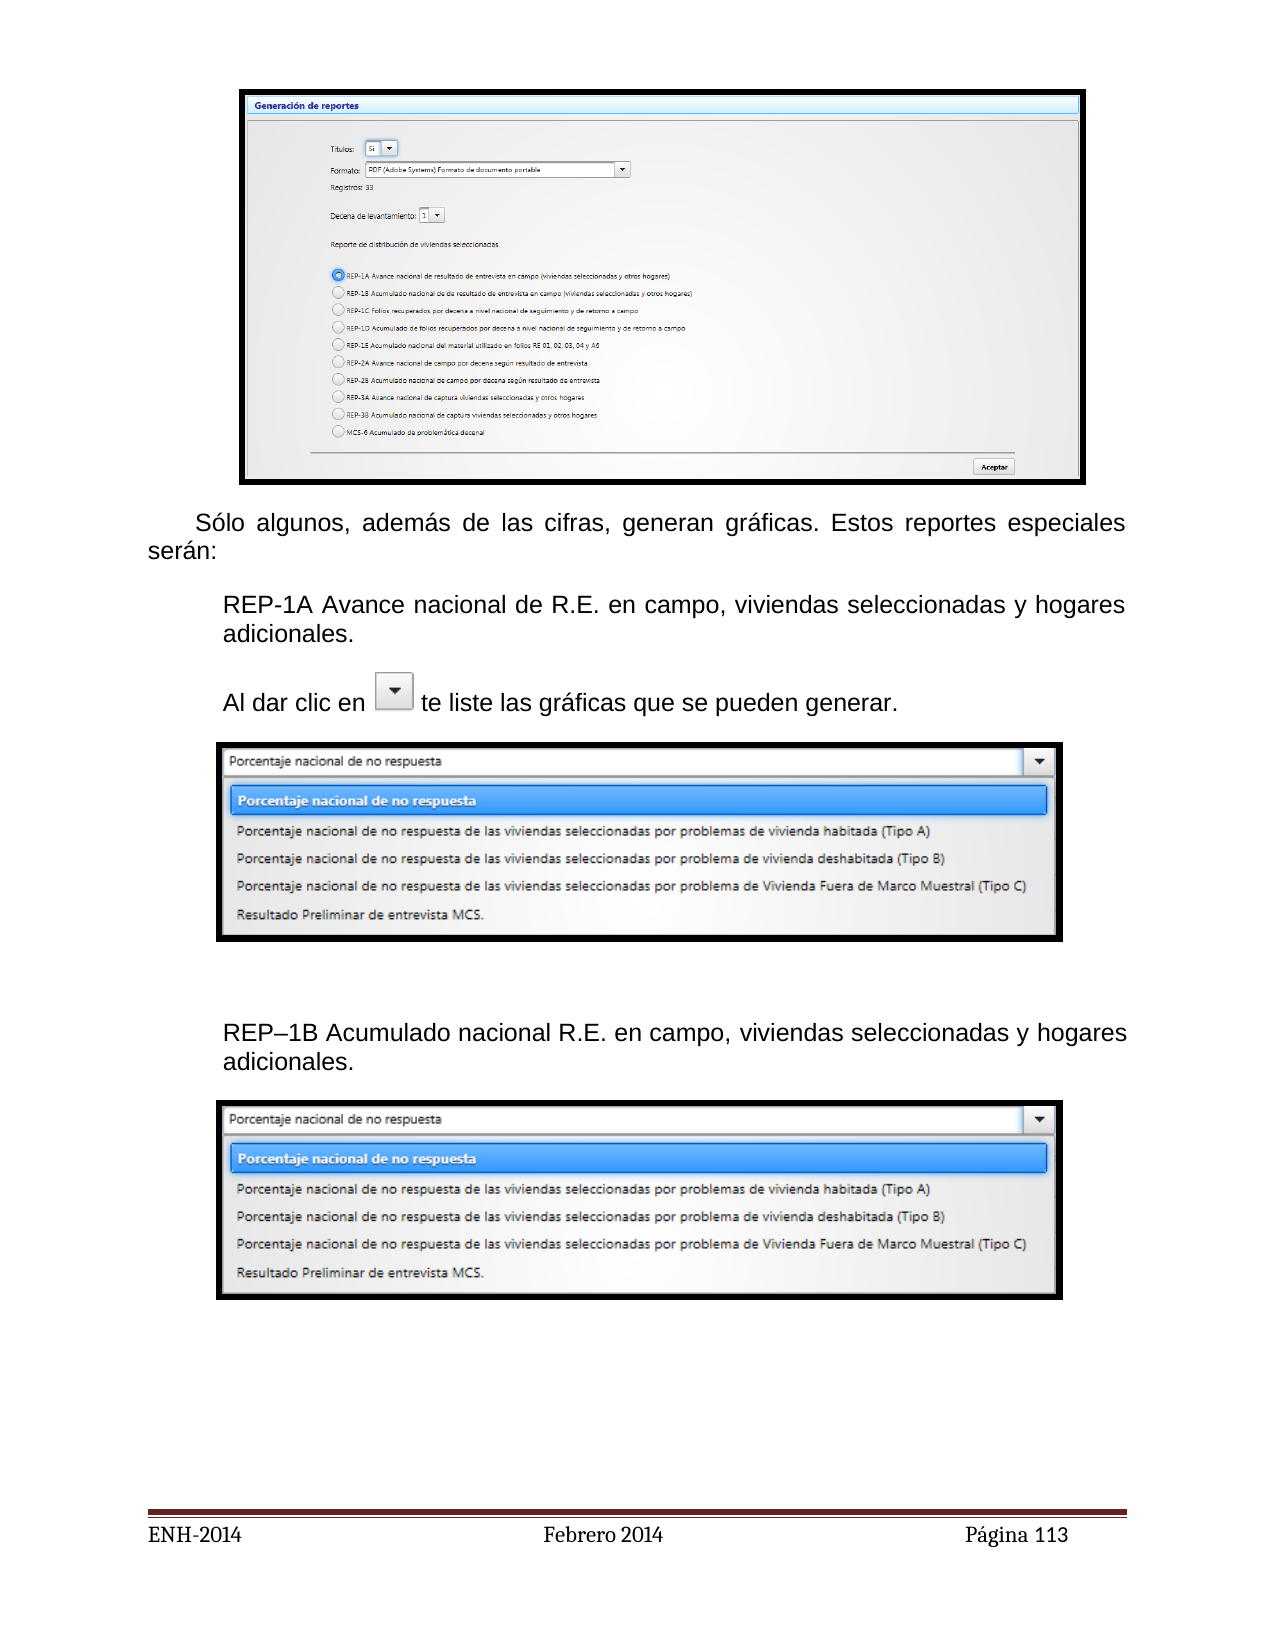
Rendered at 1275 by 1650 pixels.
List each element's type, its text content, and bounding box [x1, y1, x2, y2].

text Sólo algunos, además de las cifras, generan gráficas. Estos reportes especiales serán: [148, 507, 1127, 565]
list REP-1A Avance nacional de R.E. en campo, viviendas seleccionadas y hogares adicionales. [223, 590, 1127, 647]
picture [222, 1106, 1056, 1294]
picture [245, 95, 1080, 479]
list Al dar clic en te liste las gráficas que se pueden generar. [223, 672, 1127, 717]
picture [375, 672, 414, 712]
picture [222, 748, 1056, 935]
list REP–1B Acumulado nacional R.E. en campo, viviendas seleccionadas y hogares adicionales. [223, 1018, 1127, 1075]
